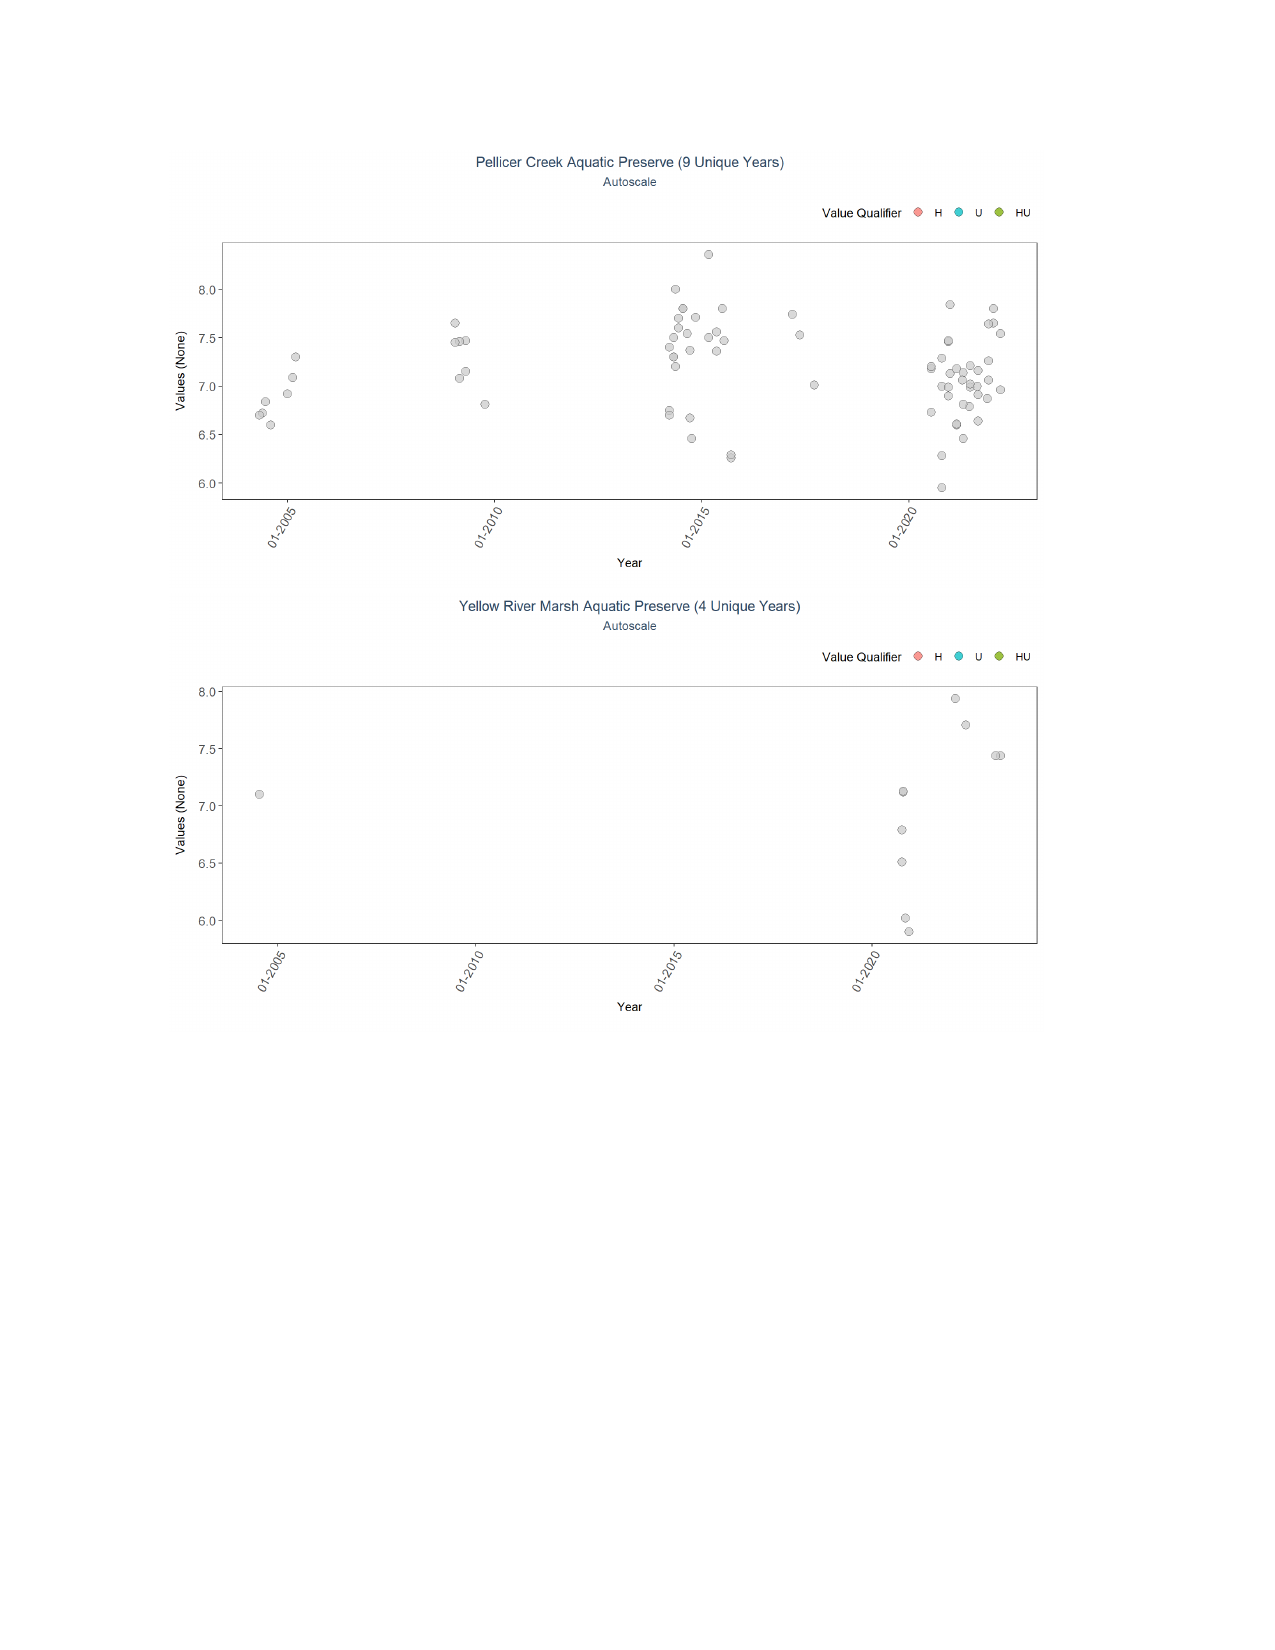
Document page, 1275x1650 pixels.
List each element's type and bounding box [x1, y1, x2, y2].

picture [168, 150, 1044, 588]
picture [168, 593, 1044, 1032]
